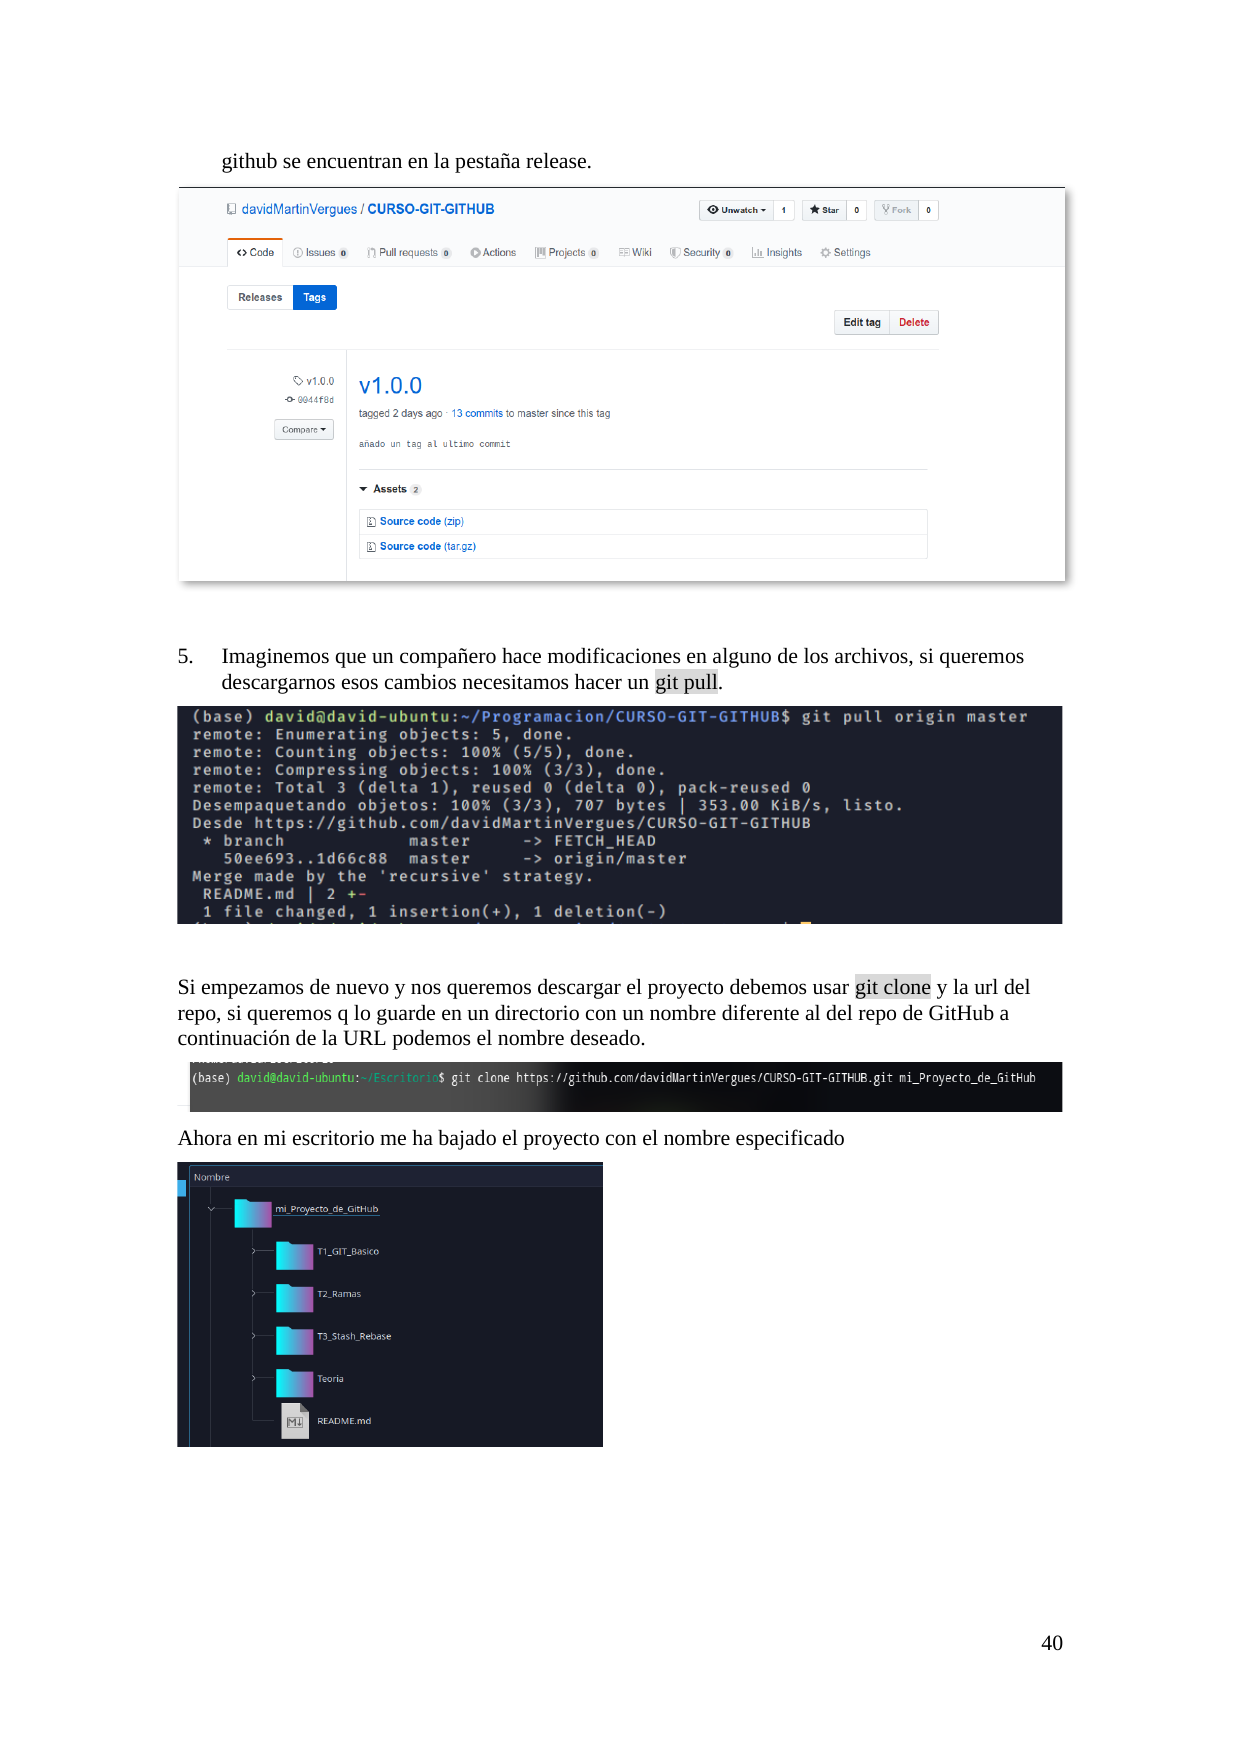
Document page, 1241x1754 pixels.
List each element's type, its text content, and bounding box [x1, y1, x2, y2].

list Imaginemos que un compañero hace modificaciones en alguno de los archivos, si queremos descargarnos esos cambios necesitamos hacer un git pull. [177, 643, 1063, 694]
picture [179, 187, 1065, 581]
picture [177, 706, 1063, 924]
list Si empezamos de nuevo y nos queremos descargar el proyecto debemos usar git clone y la url del repo, si queremos q lo guarde en un directorio con un nombre diferente al del repo de GitHub a continuación de la URL podemos el nombre deseado. [177, 974, 1063, 1050]
picture [177, 1062, 1063, 1112]
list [177, 148, 1063, 173]
text Ahora en mi escritorio me ha bajado el proyecto con el nombre especificado [177, 1124, 1063, 1150]
picture [177, 1162, 603, 1447]
